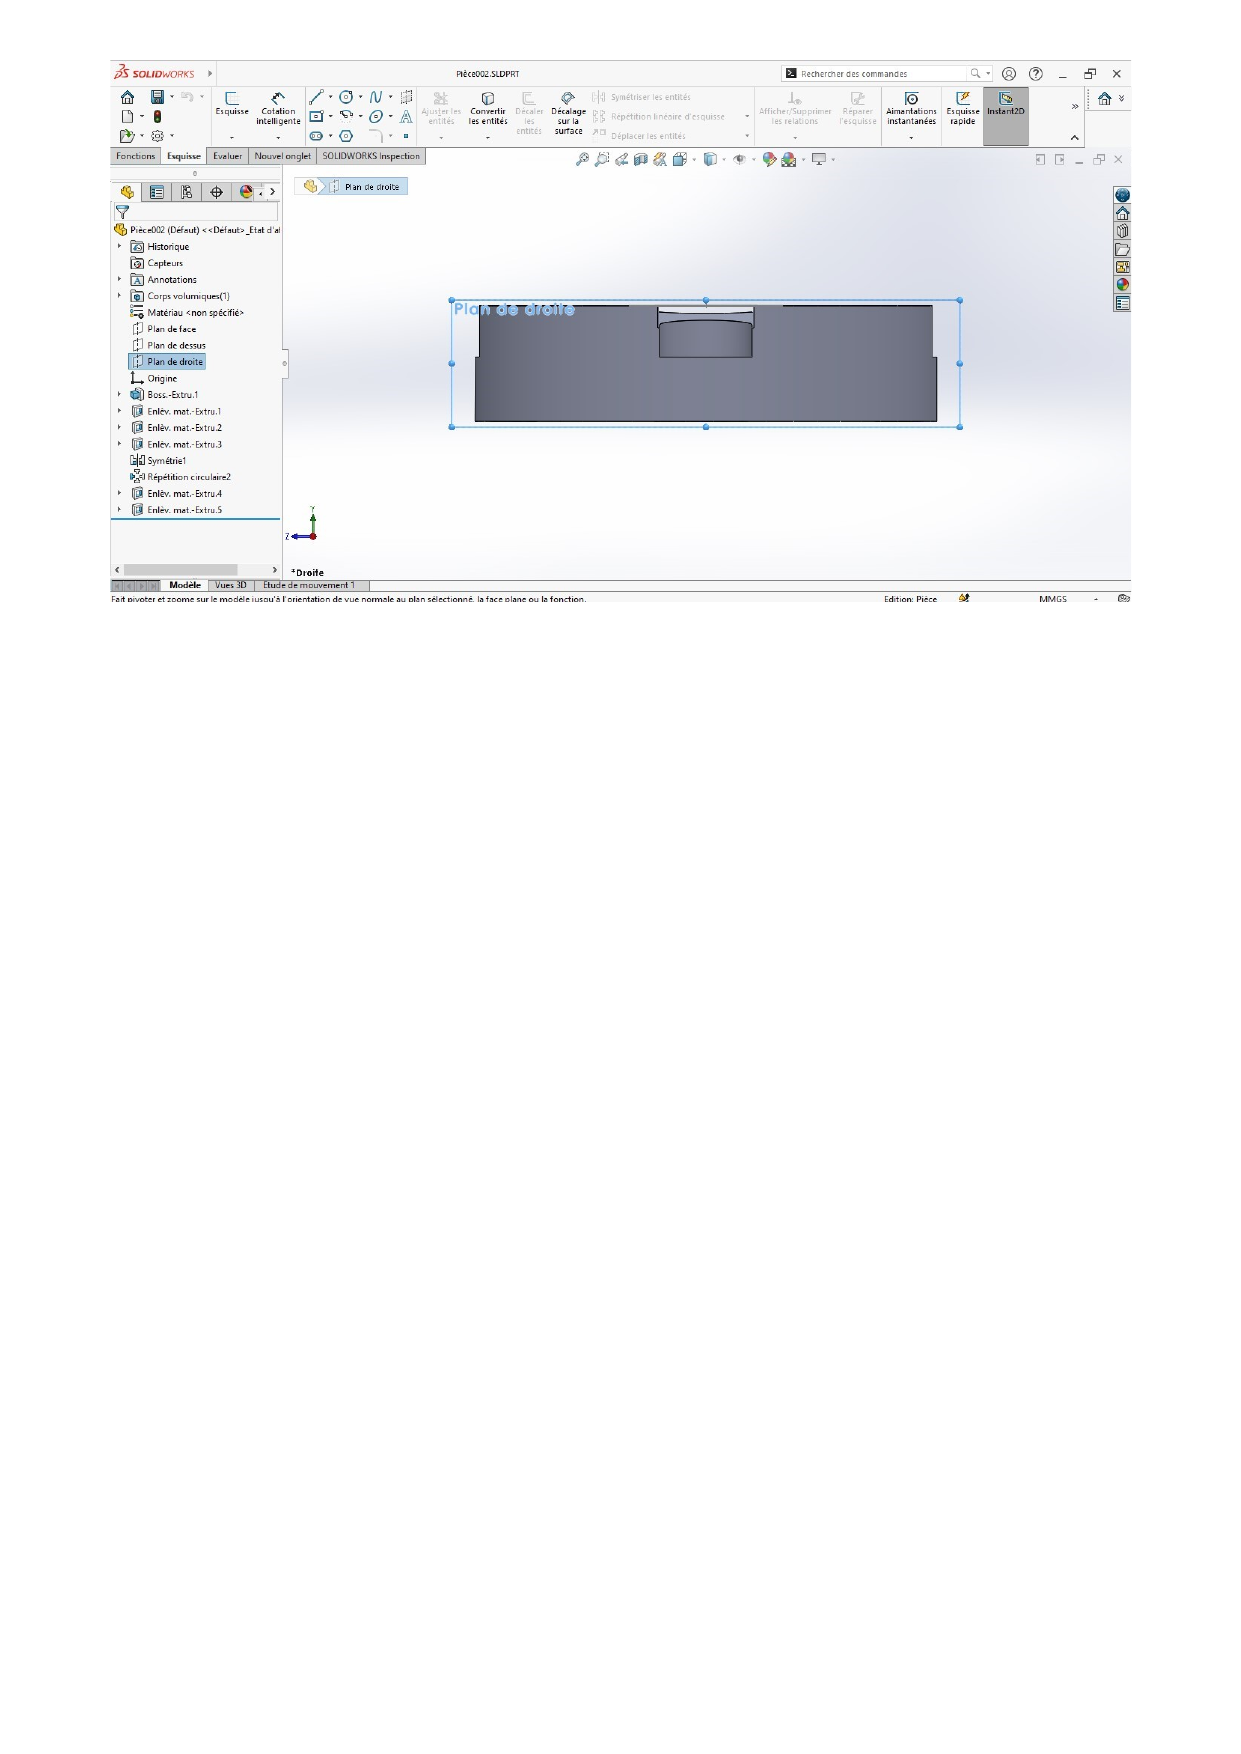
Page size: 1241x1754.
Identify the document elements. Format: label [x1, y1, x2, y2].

picture [110, 60, 1132, 602]
